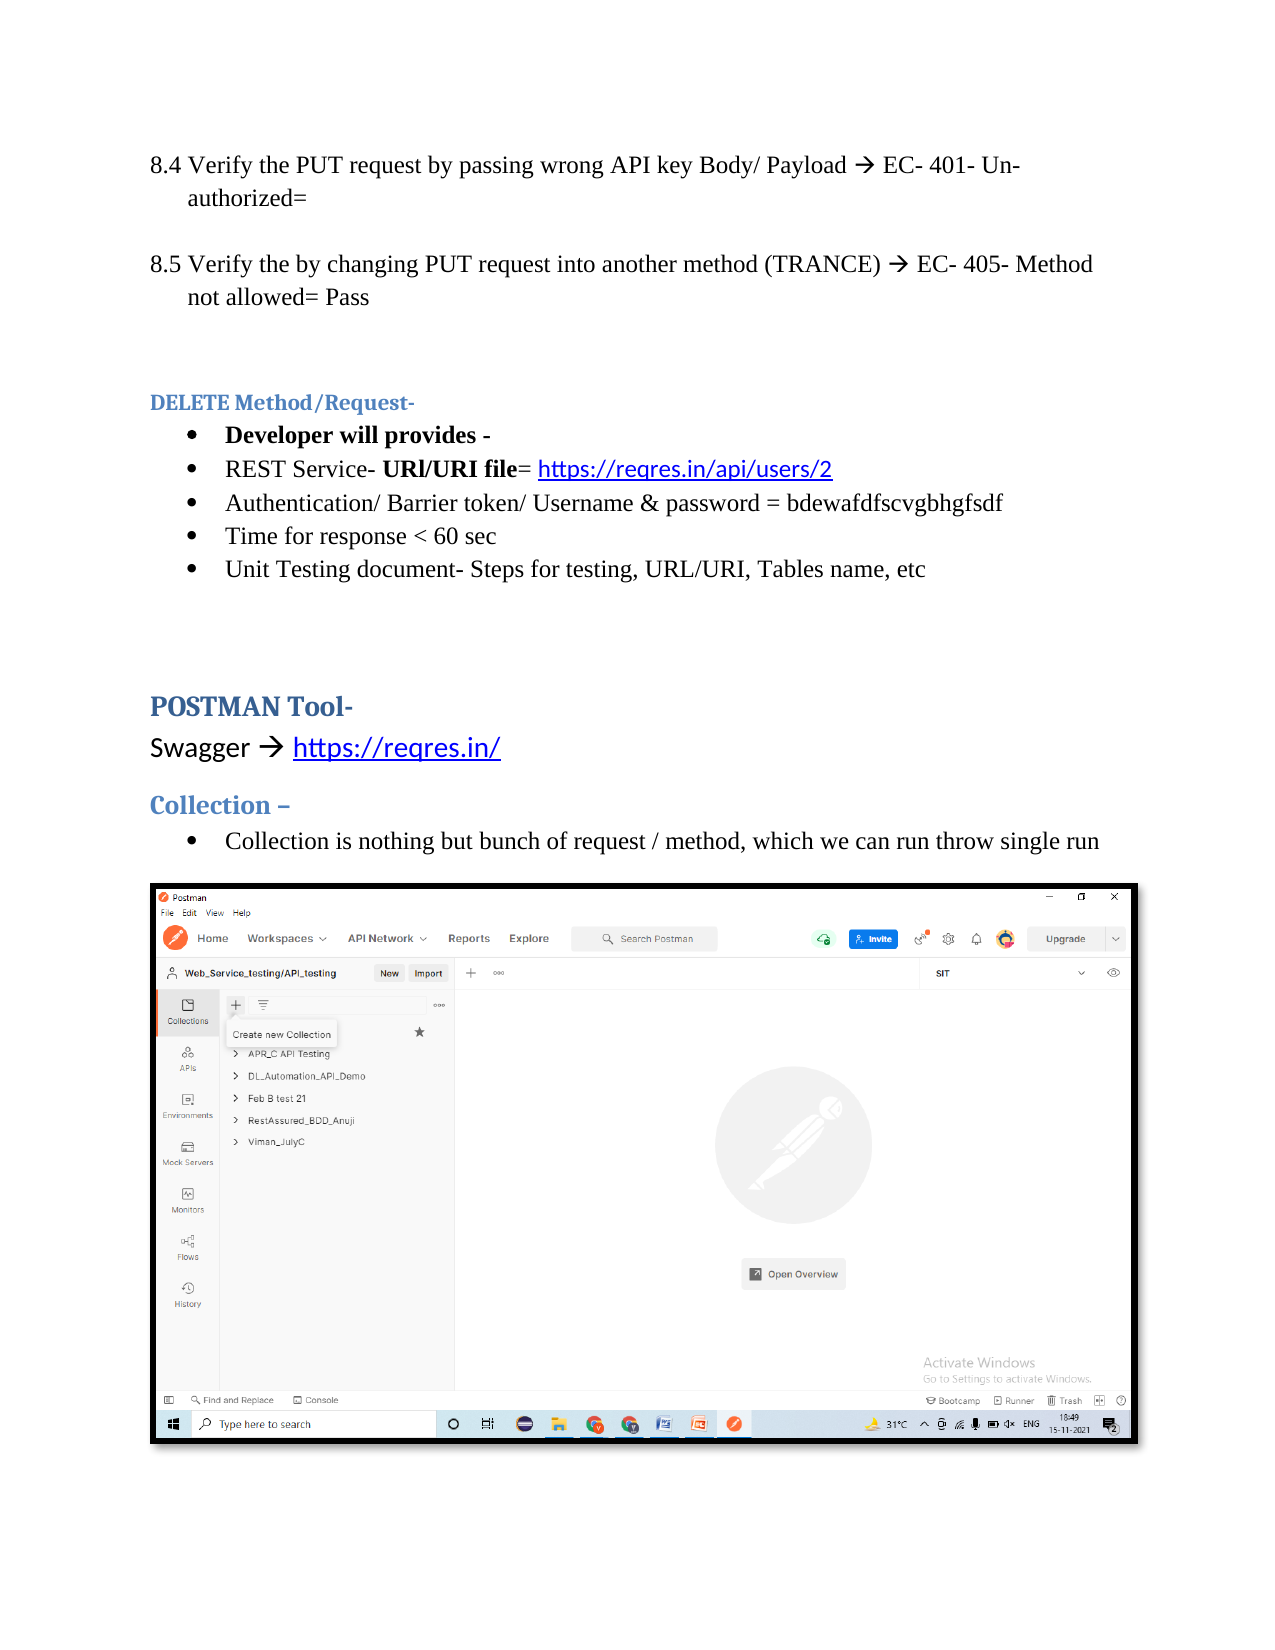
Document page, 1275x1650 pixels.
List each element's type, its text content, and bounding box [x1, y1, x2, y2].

list Time for response < 60 sec [187, 521, 1125, 550]
text Swagger https://reqres.in/ [150, 729, 1125, 764]
subtitle DELETE Method/Request- [150, 390, 1125, 416]
list Developer will provides - [187, 420, 1125, 449]
picture [156, 889, 1131, 1438]
list Authentication/ Barrier token/ Username & password = bdewafdfscvgbhgfsdf [187, 488, 1125, 517]
subtitle Collection – [150, 790, 1125, 822]
list Verify the PUT request by passing wrong API key Body/ Payload EC- 401- Un-authorized= [150, 150, 1125, 212]
list Collection is nothing but bunch of request / method, which we can run throw single run [187, 826, 1125, 855]
subtitle POSTMAN Tool- [150, 690, 1125, 724]
list Verify the by changing PUT request into another method (TRANCE) EC- 405- Method not allowed= Pass [150, 249, 1125, 311]
list Unit Testing document- Steps for testing, URL/URI, Tables name, etc [187, 554, 1125, 583]
list REST Service- URl/URI file= https://reqres.in/api/users/2 [187, 453, 1125, 483]
